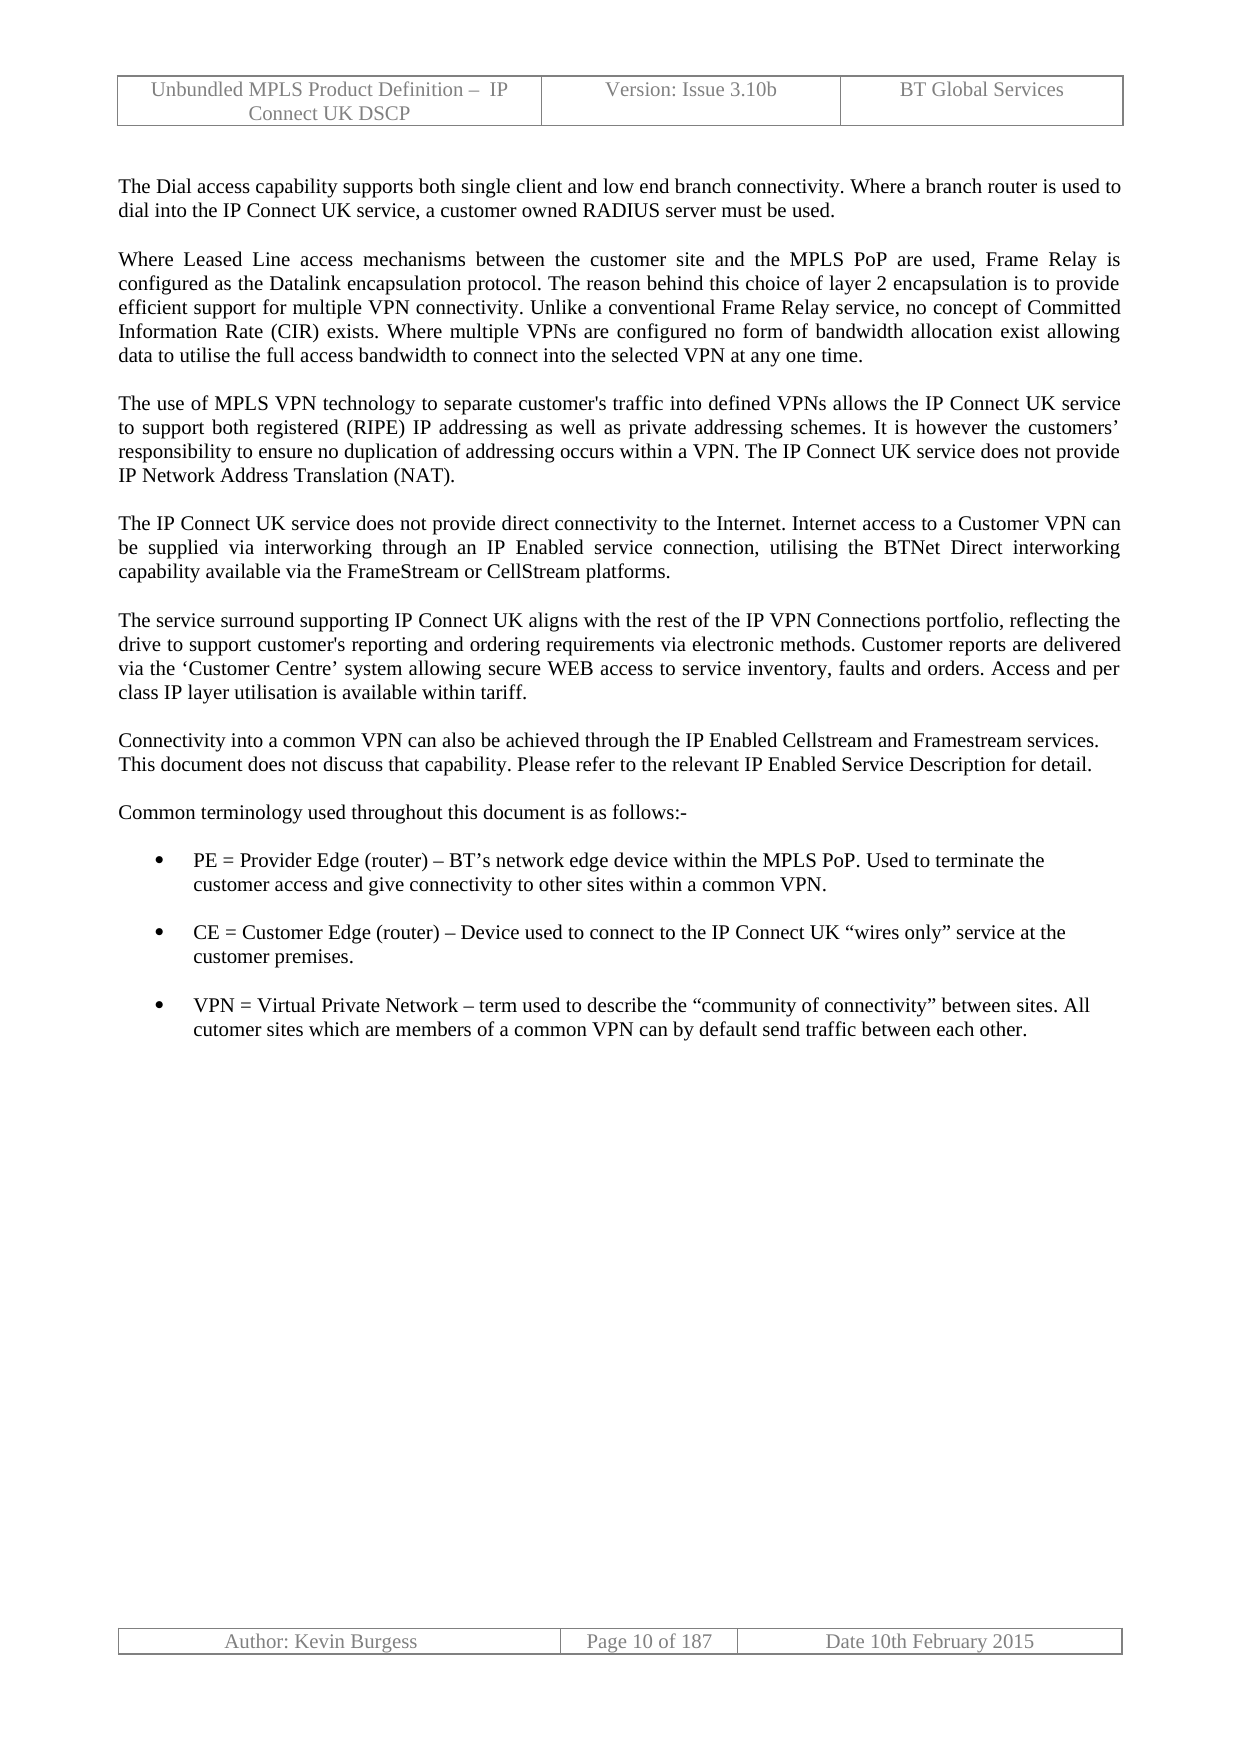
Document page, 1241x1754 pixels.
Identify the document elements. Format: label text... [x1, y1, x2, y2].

text Connectivity into a common VPN can also be achieved through the IP Enabled Cellstream and Framestream services. This document does not discuss that capability. Please refer to the relevant IP Enabled Service Description for detail. [118, 728, 1122, 776]
text Where Leased Line access mechanisms between the customer site and the MPLS PoP are used, Frame Relay is configured as the Datalink encapsulation protocol. The reason behind this choice of layer 2 encapsulation is to provide efficient support for multiple VPN connectivity. Unlike a conventional Frame Relay service, no concept of Committed Information Rate (CIR) exists. Where multiple VPNs are configured no form of bandwidth allocation exist allowing data to utilise the full access bandwidth to connect into the selected VPN at any one time. [118, 247, 1122, 367]
list PE = Provider Edge (router) – BT’s network edge device within the MPLS PoP. Used to terminate the customer access and give connectivity to other sites within a common VPN. [156, 848, 1122, 896]
text The service surround supporting IP Connect UK aligns with the rest of the IP VPN Connections portfolio, reflecting the drive to support customer's reporting and ordering requirements via electronic methods. Customer reports are delivered via the ‘Customer Centre’ system allowing secure WEB access to service inventory, faults and orders. Access and per class IP layer utilisation is available within tariff. [118, 607, 1122, 704]
list CE = Customer Edge (router) – Device used to connect to the IP Connect UK “wires only” service at the customer premises. [156, 920, 1122, 968]
text The IP Connect UK service does not provide direct connectivity to the Internet. Internet access to a Customer VPN can be supplied via interworking through an IP Enabled service connection, utilising the BTNet Direct interworking capability available via the FrameStream or CellStream platforms. [118, 511, 1122, 583]
text The use of MPLS VPN technology to separate customer's traffic into defined VPNs allows the IP Connect UK service to support both registered (RIPE) IP addressing as well as private addressing schemes. It is however the customers’ responsibility to ensure no duplication of addressing occurs within a VPN. The IP Connect UK service does not provide IP Network Address Translation (NAT). [118, 391, 1122, 487]
text The Dial access capability supports both single client and low end branch connectivity. Where a branch router is used to dial into the IP Connect UK service, a customer owned RADIUS server must be used. [118, 174, 1122, 222]
text Common terminology used throughout this document is as follows:- [118, 800, 1122, 824]
list VPN = Virtual Private Network – term used to describe the “community of connectivity” between sites. All cutomer sites which are members of a common VPN can by default send traffic between each other. [156, 992, 1122, 1041]
